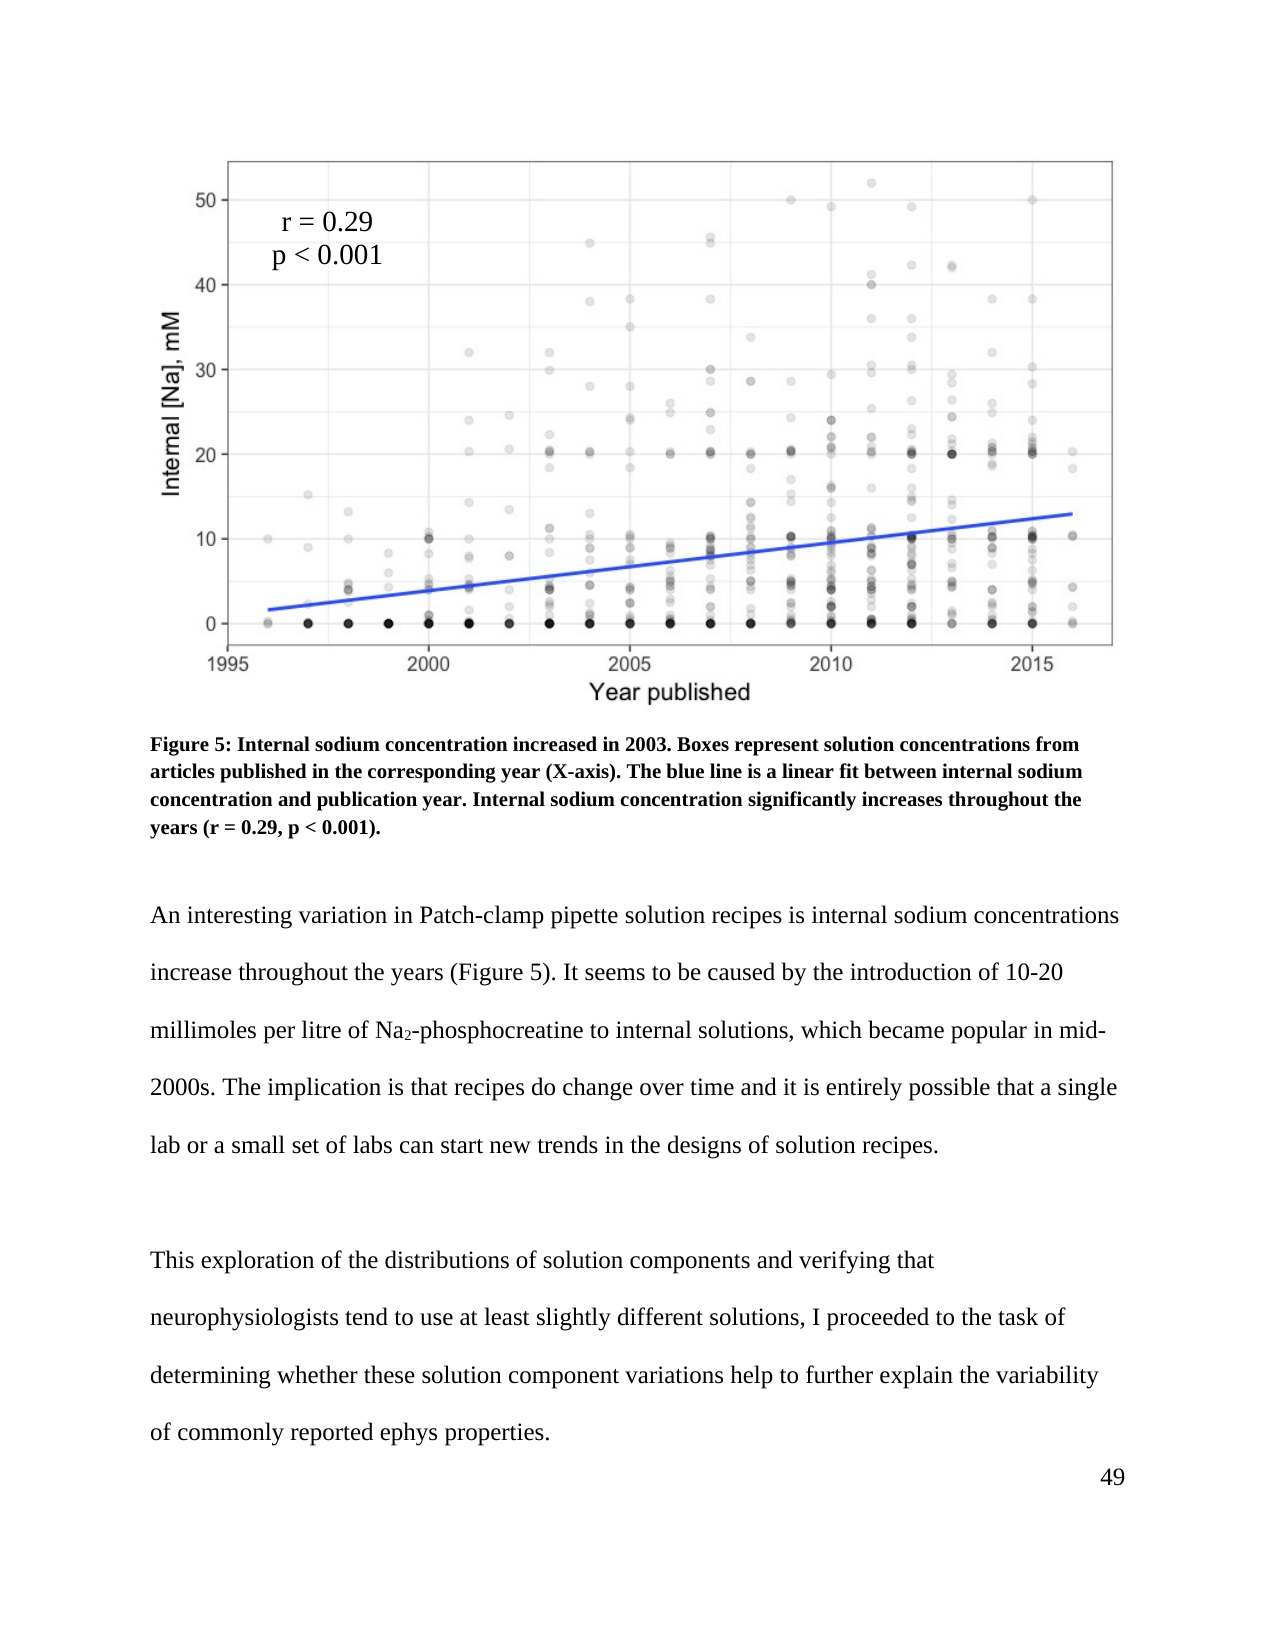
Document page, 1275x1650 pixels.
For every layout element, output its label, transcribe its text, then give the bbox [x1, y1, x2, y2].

text This exploration of the distributions of solution components and verifying that neurophysiologists tend to use at least slightly different solutions, I proceeded to the task of determining whether these solution component variations help to further explain the variability of commonly reported ephys properties. [150, 1245, 1125, 1446]
picture [150, 150, 1125, 716]
text Figure 5: Internal sodium concentration increased in 2003. Boxes represent solution concentrations from articles published in the corresponding year (X-axis). The blue line is a linear fit between internal sodium concentration and publication year. Internal sodium concentration significantly increases throughout the years (r = 0.29, p < 0.001). [150, 732, 1125, 839]
text An interesting variation in Patch-clamp pipette solution recipes is internal sodium concentrations increase throughout the years (Figure 5). It seems to be caused by the introduction of 10-20 millimoles per litre of Na2-phosphocreatine to internal solutions, which became popular in mid-2000s. The implication is that recipes do change over time and it is entirely possible that a single lab or a small set of labs can start new trends in the designs of solution recipes. [150, 900, 1125, 1158]
